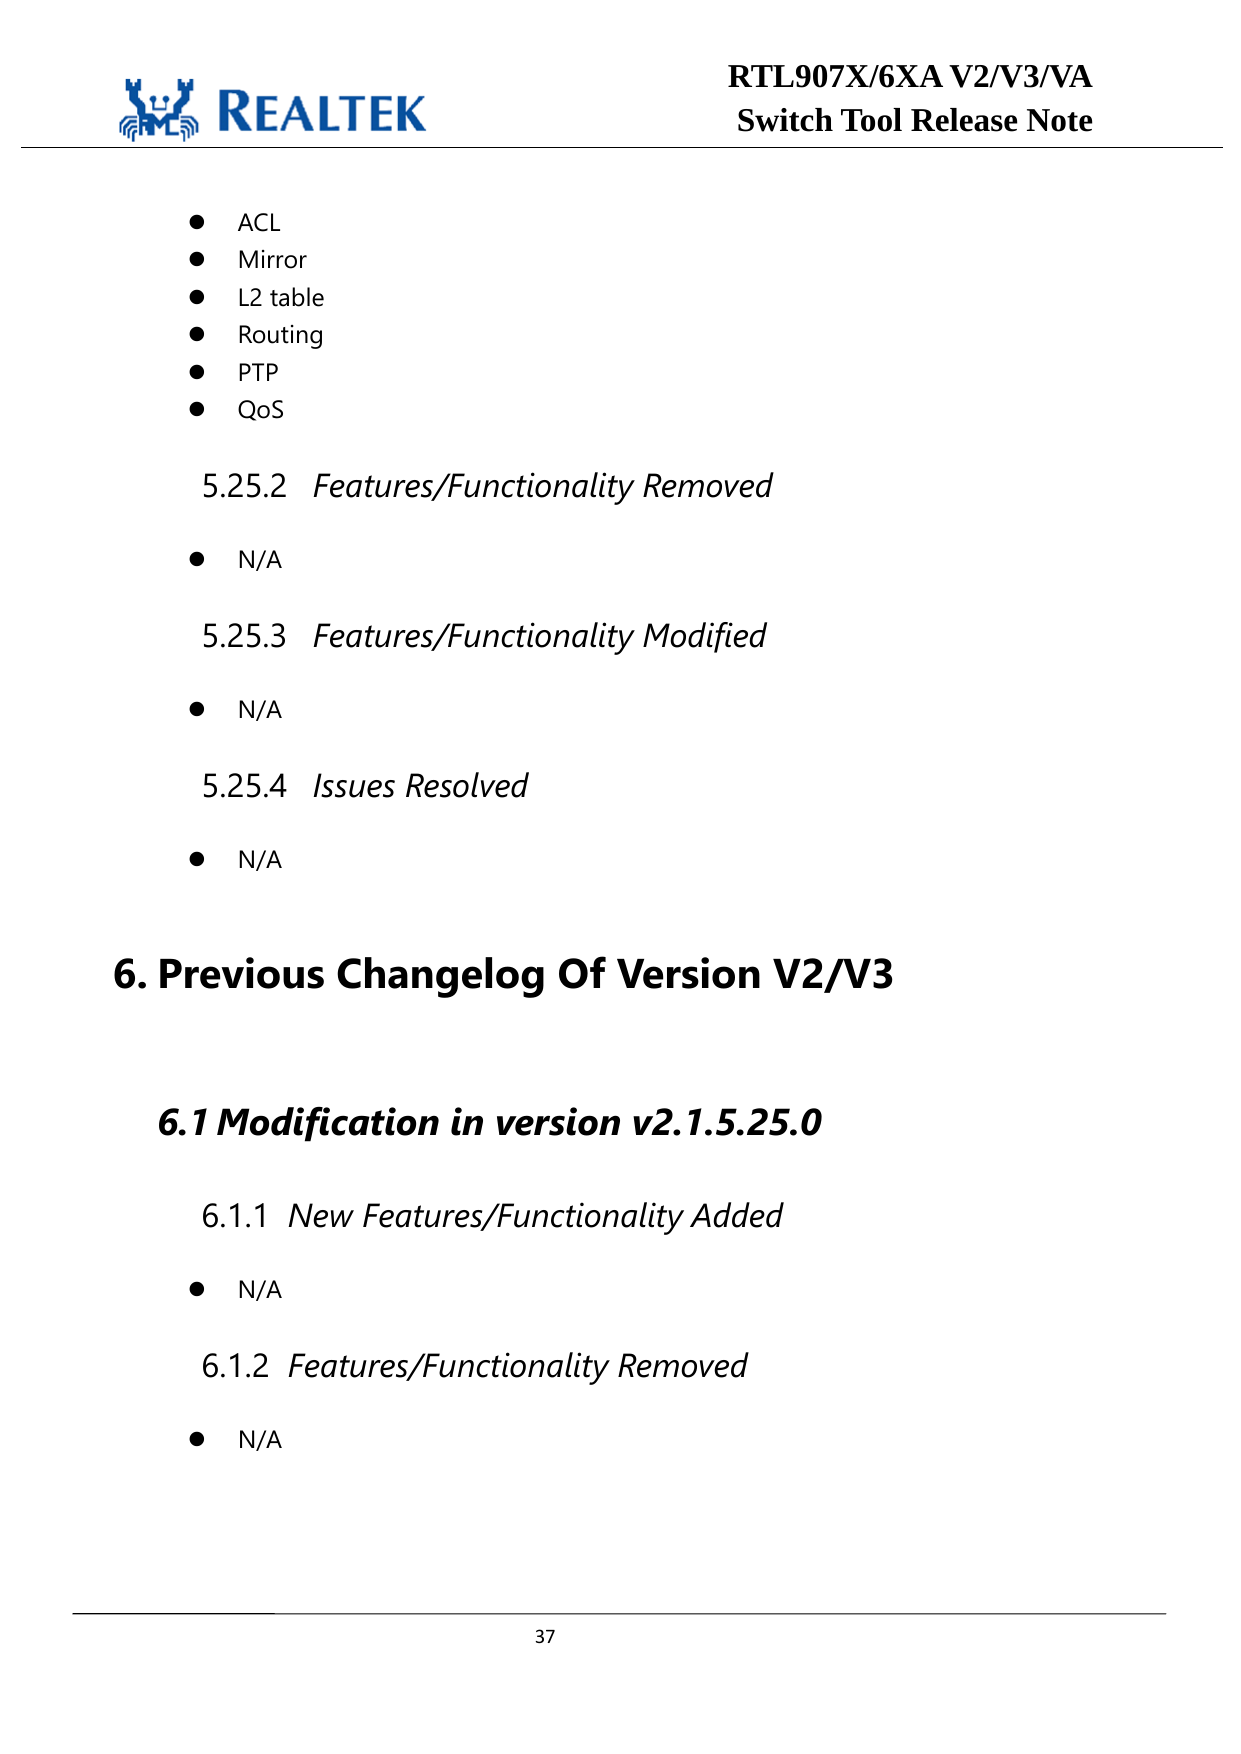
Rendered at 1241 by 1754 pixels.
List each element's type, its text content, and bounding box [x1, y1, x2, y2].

list N/A [187, 689, 1128, 727]
list QoS [187, 389, 1128, 427]
list Mirror [187, 239, 1128, 277]
list ACL [187, 202, 1128, 239]
picture [116, 78, 442, 147]
text Issues Resolved [201, 746, 1128, 821]
list Routing [187, 314, 1128, 352]
list N/A [187, 1420, 1128, 1457]
subtitle Modification in version v2.1.5.25.0 [157, 1082, 1128, 1157]
text Features/Functionality Modified [201, 596, 1128, 671]
text Features/Functionality Removed [201, 1326, 1128, 1401]
list L2 table [187, 277, 1128, 314]
subtitle Previous Changelog Of Version V2/V3 [112, 933, 1128, 1008]
list N/A [187, 539, 1128, 577]
text Features/Functionality Removed [201, 446, 1128, 521]
text New Features/Functionality Added [201, 1176, 1128, 1251]
list N/A [187, 1270, 1128, 1307]
list PTP [187, 352, 1128, 389]
list N/A [187, 839, 1128, 877]
